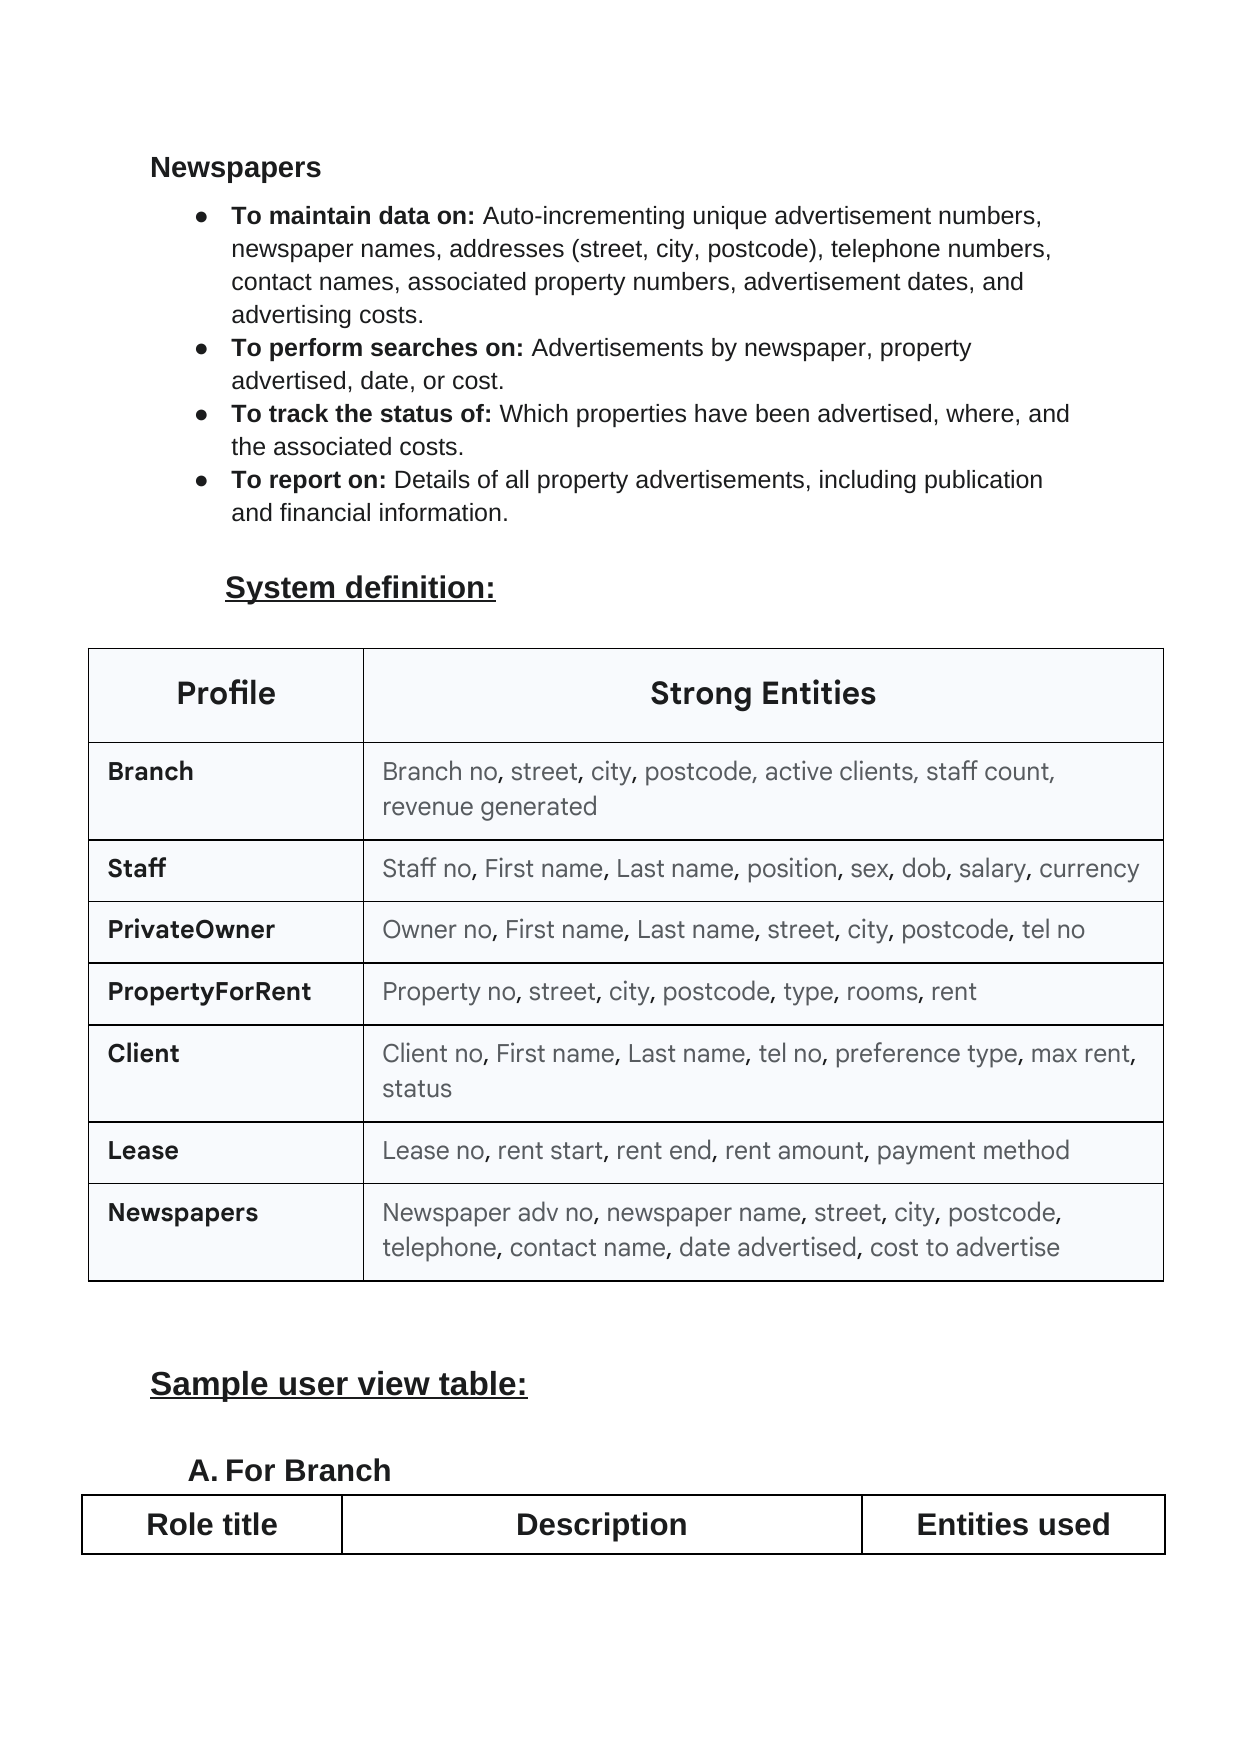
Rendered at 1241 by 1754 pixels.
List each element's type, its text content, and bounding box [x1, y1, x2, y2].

table_cell Client no, First name, Last name, tel no, preference type, max rent, status [364, 1026, 1163, 1121]
text Sample user view table: [150, 1364, 1090, 1402]
table_cell Branch no, street, city, postcode, active clients, staff count, revenue generated [364, 743, 1163, 839]
table_cell Owner no, First name, Last name, street, city, postcode, tel no [364, 902, 1163, 962]
list For Branch [187, 1452, 1090, 1488]
table_header Strong Entities [364, 649, 1163, 742]
table_cell Staff [89, 841, 363, 901]
list To maintain data on: Auto-incrementing unique advertisement numbers, newspaper names, addresses (street, city, postcode), telephone numbers, contact names, associated property numbers, advertisement dates, and advertising costs. [194, 201, 1090, 329]
table_cell PropertyForRent [89, 964, 363, 1024]
table_cell Staff no, First name, Last name, position, sex, dob, salary, currency [364, 841, 1163, 901]
table_cell Lease [89, 1123, 363, 1183]
list To perform searches on: Advertisements by newspaper, property advertised, date, or cost. [194, 333, 1090, 395]
text Newspapers [150, 150, 1090, 183]
table_cell Branch [89, 743, 363, 839]
table_header Profile [89, 649, 363, 742]
table_cell Newspapers [89, 1184, 363, 1280]
list To track the status of: Which properties have been advertised, where, and the associated costs. [194, 399, 1090, 461]
list To report on: Details of all property advertisements, including publication and financial information. [194, 465, 1090, 527]
table_header Role title [83, 1496, 341, 1552]
table_header Description [343, 1496, 861, 1552]
table_header Entities used [863, 1496, 1164, 1552]
table_cell PrivateOwner [89, 902, 363, 962]
table_cell Property no, street, city, postcode, type, rooms, rent [364, 964, 1163, 1024]
table_cell Client [89, 1026, 363, 1121]
table_cell Newspaper adv no, newspaper name, street, city, postcode, telephone, contact name, date advertised, cost to advertise [364, 1184, 1163, 1280]
text System definition: [225, 569, 1090, 605]
table_cell Lease no, rent start, rent end, rent amount, payment method [364, 1123, 1163, 1183]
